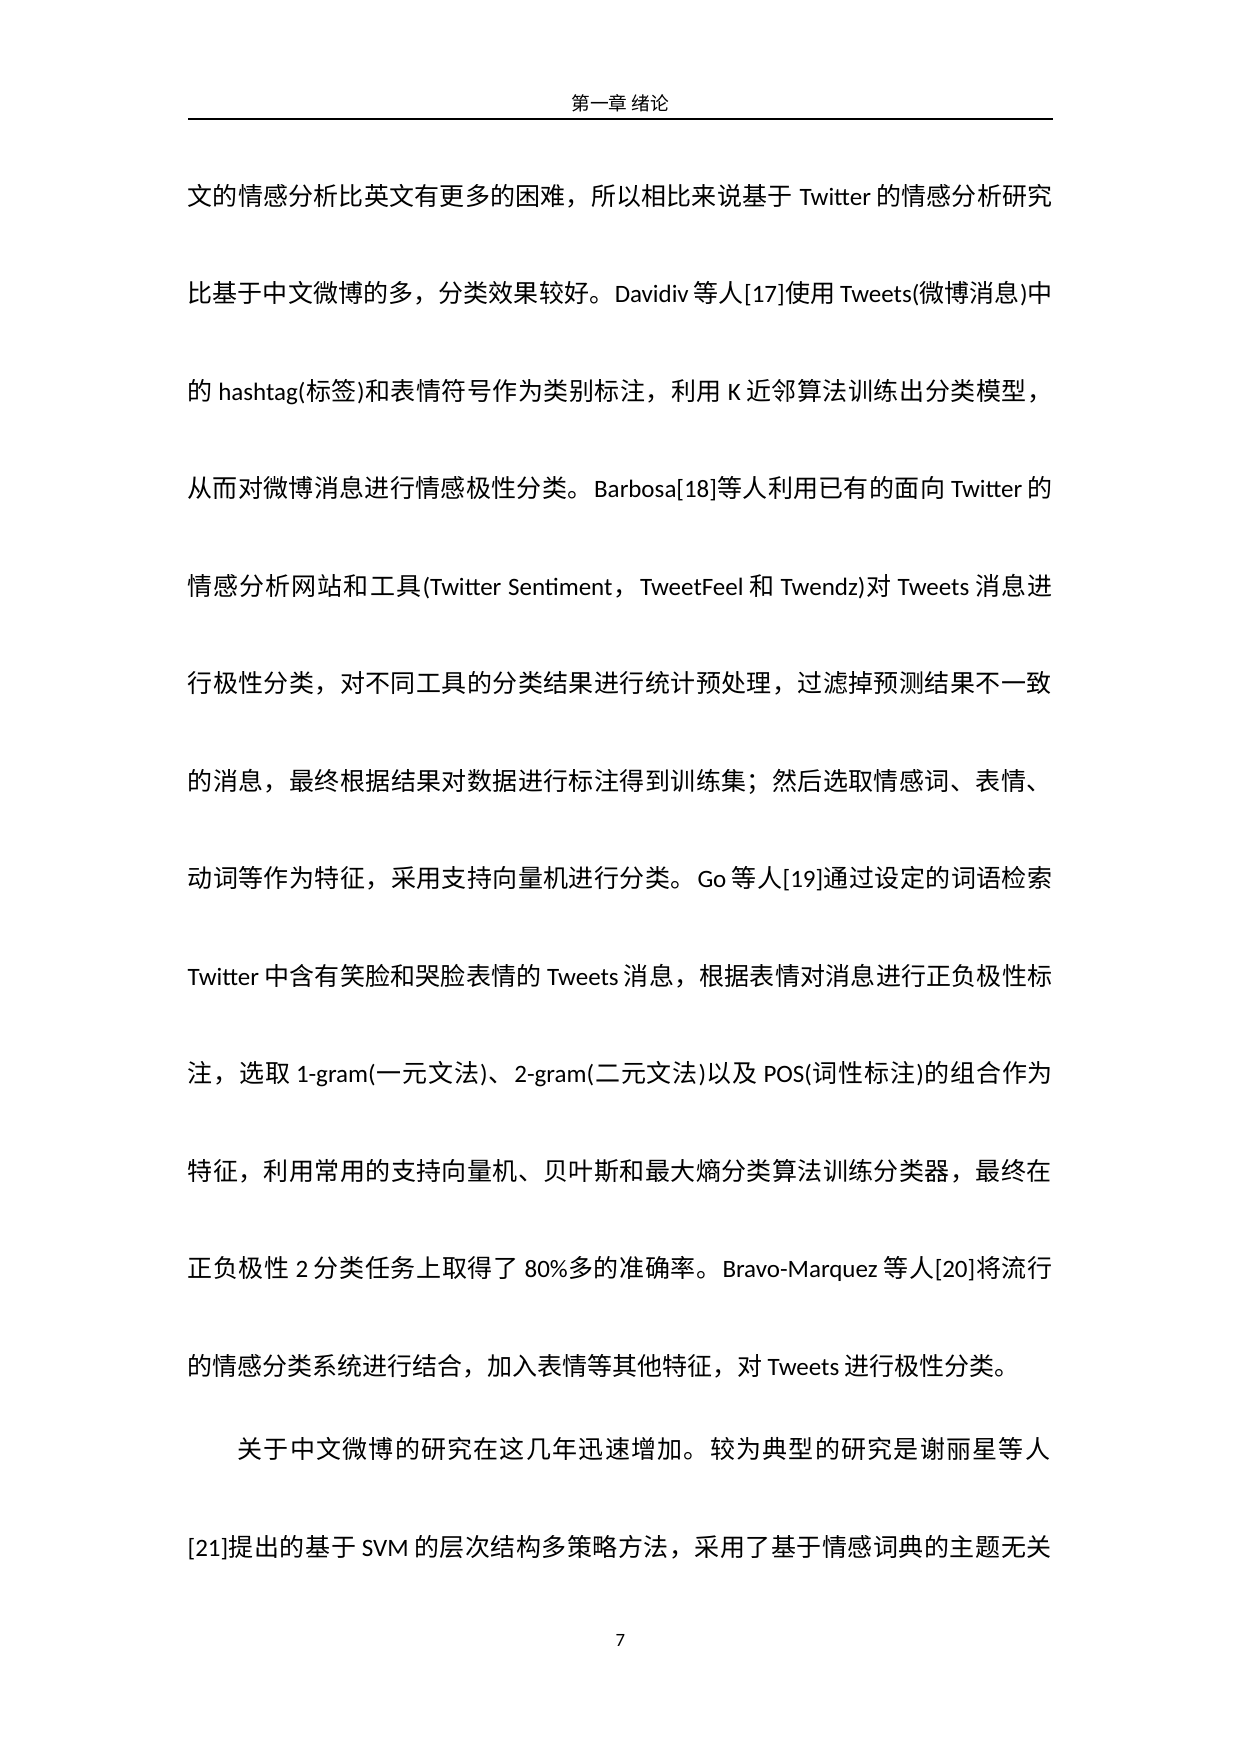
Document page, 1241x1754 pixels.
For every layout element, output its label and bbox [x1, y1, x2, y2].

text [187, 162, 1053, 1397]
text [187, 1415, 1053, 1578]
